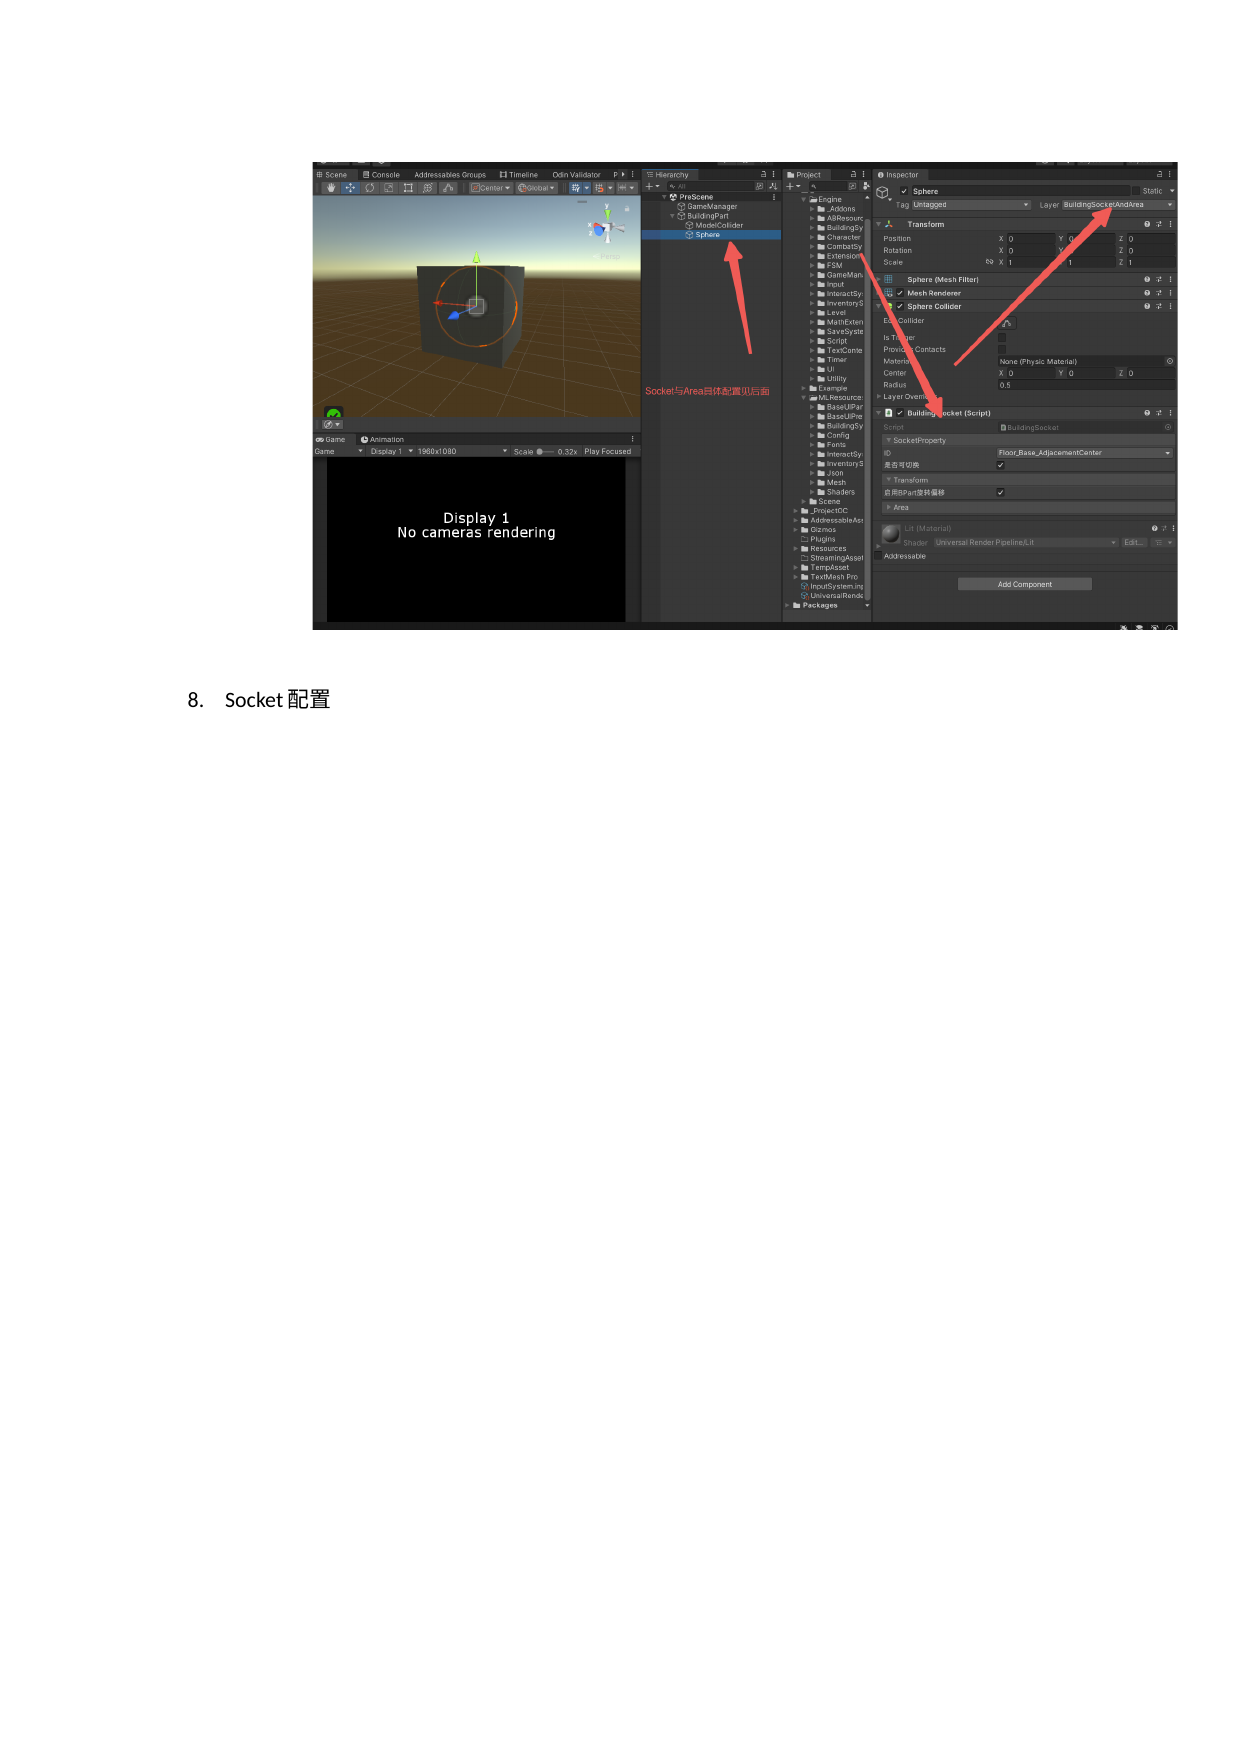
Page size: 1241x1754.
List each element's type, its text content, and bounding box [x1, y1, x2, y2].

picture [312, 162, 1178, 630]
list Socket配置 [187, 682, 1053, 714]
